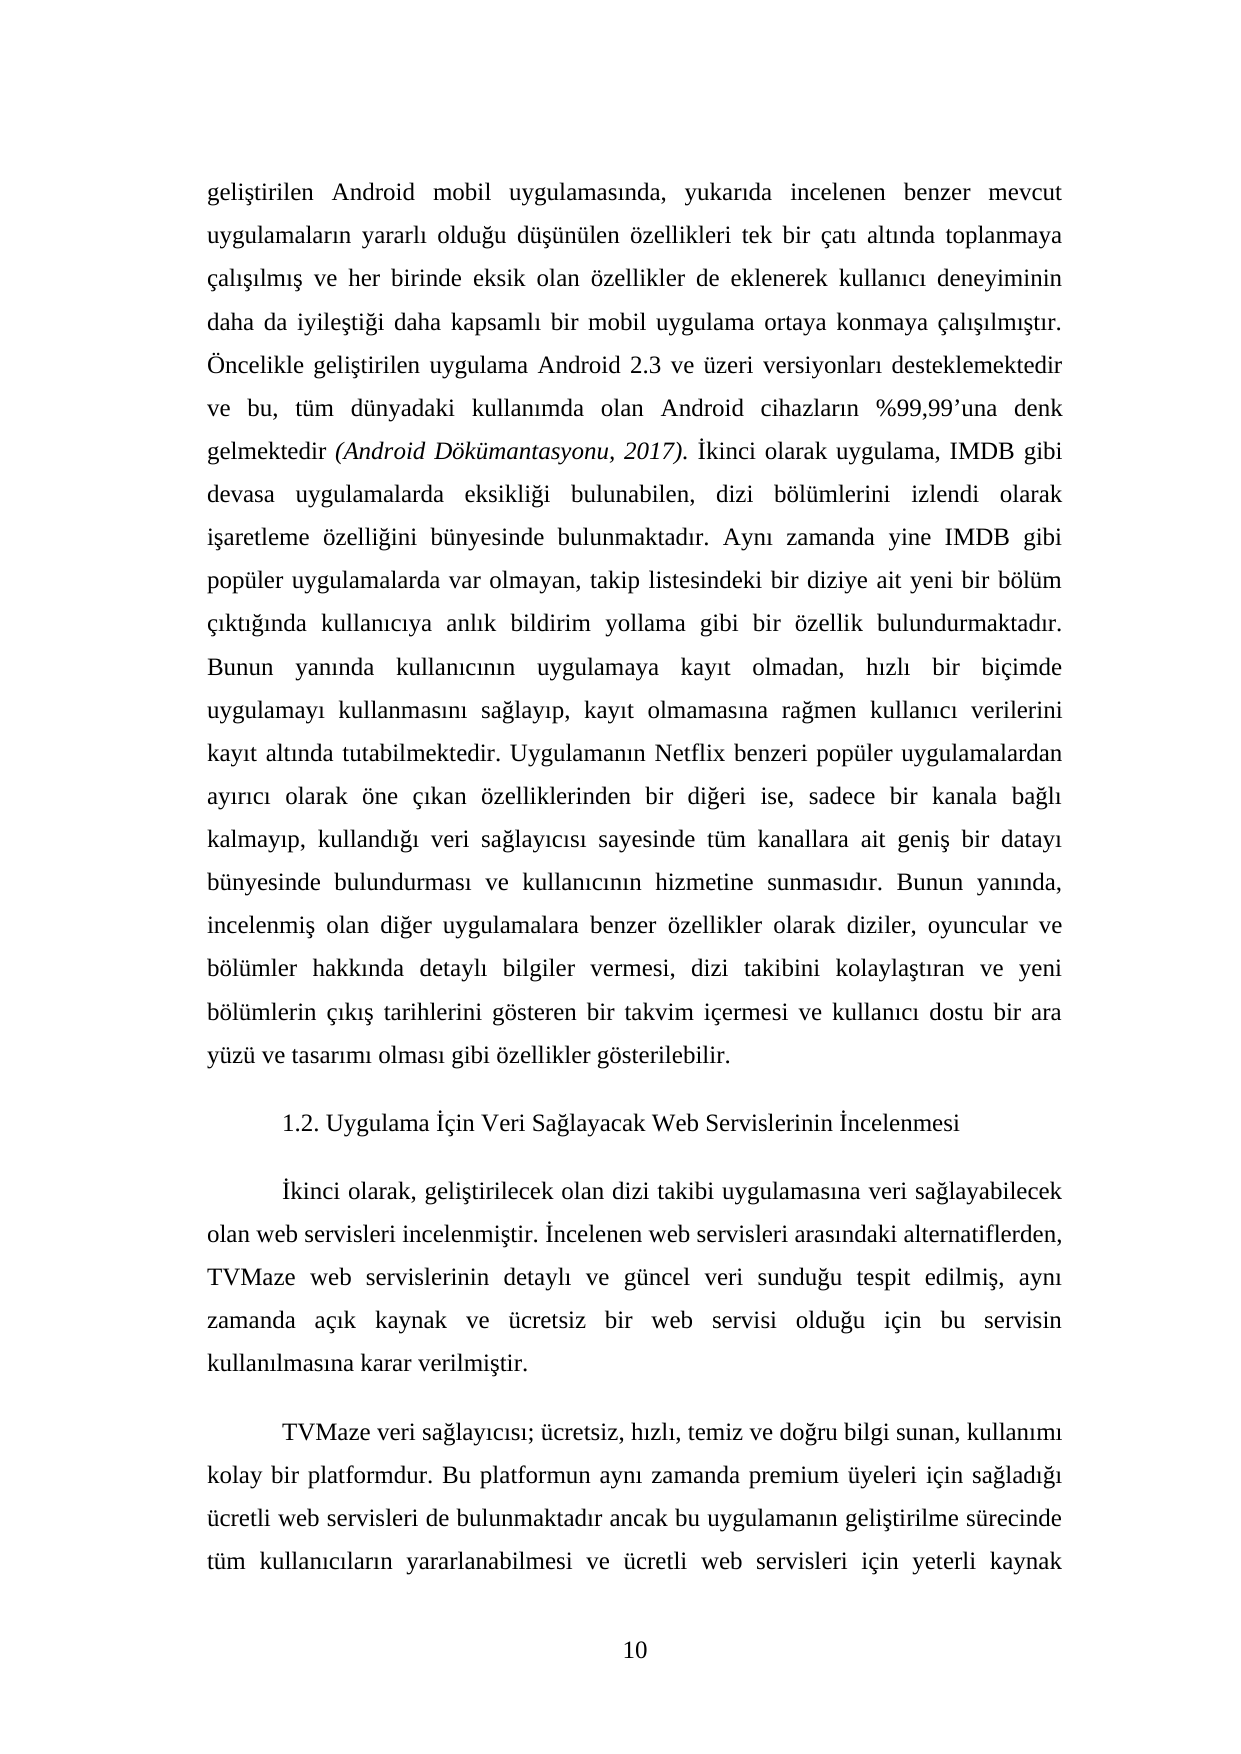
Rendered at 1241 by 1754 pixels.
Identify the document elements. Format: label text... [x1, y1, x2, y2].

text 1.2. Uygulama İçin Veri Sağlayacak Web Servislerinin İncelenmesi [207, 1108, 1063, 1137]
text İkinci olarak, geliştirilecek olan dizi takibi uygulamasına veri sağlayabilecek olan web servisleri incelenmiştir. İncelenen web servisleri arasındaki alternatiflerden, TVMaze web servislerinin detaylı ve güncel veri sunduğu tespit edilmiş, aynı zamanda açık kaynak ve ücretsiz bir web servisi olduğu için bu servisin kullanılmasına karar verilmiştir. [207, 1176, 1063, 1377]
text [207, 177, 1063, 1068]
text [207, 1417, 1063, 1575]
